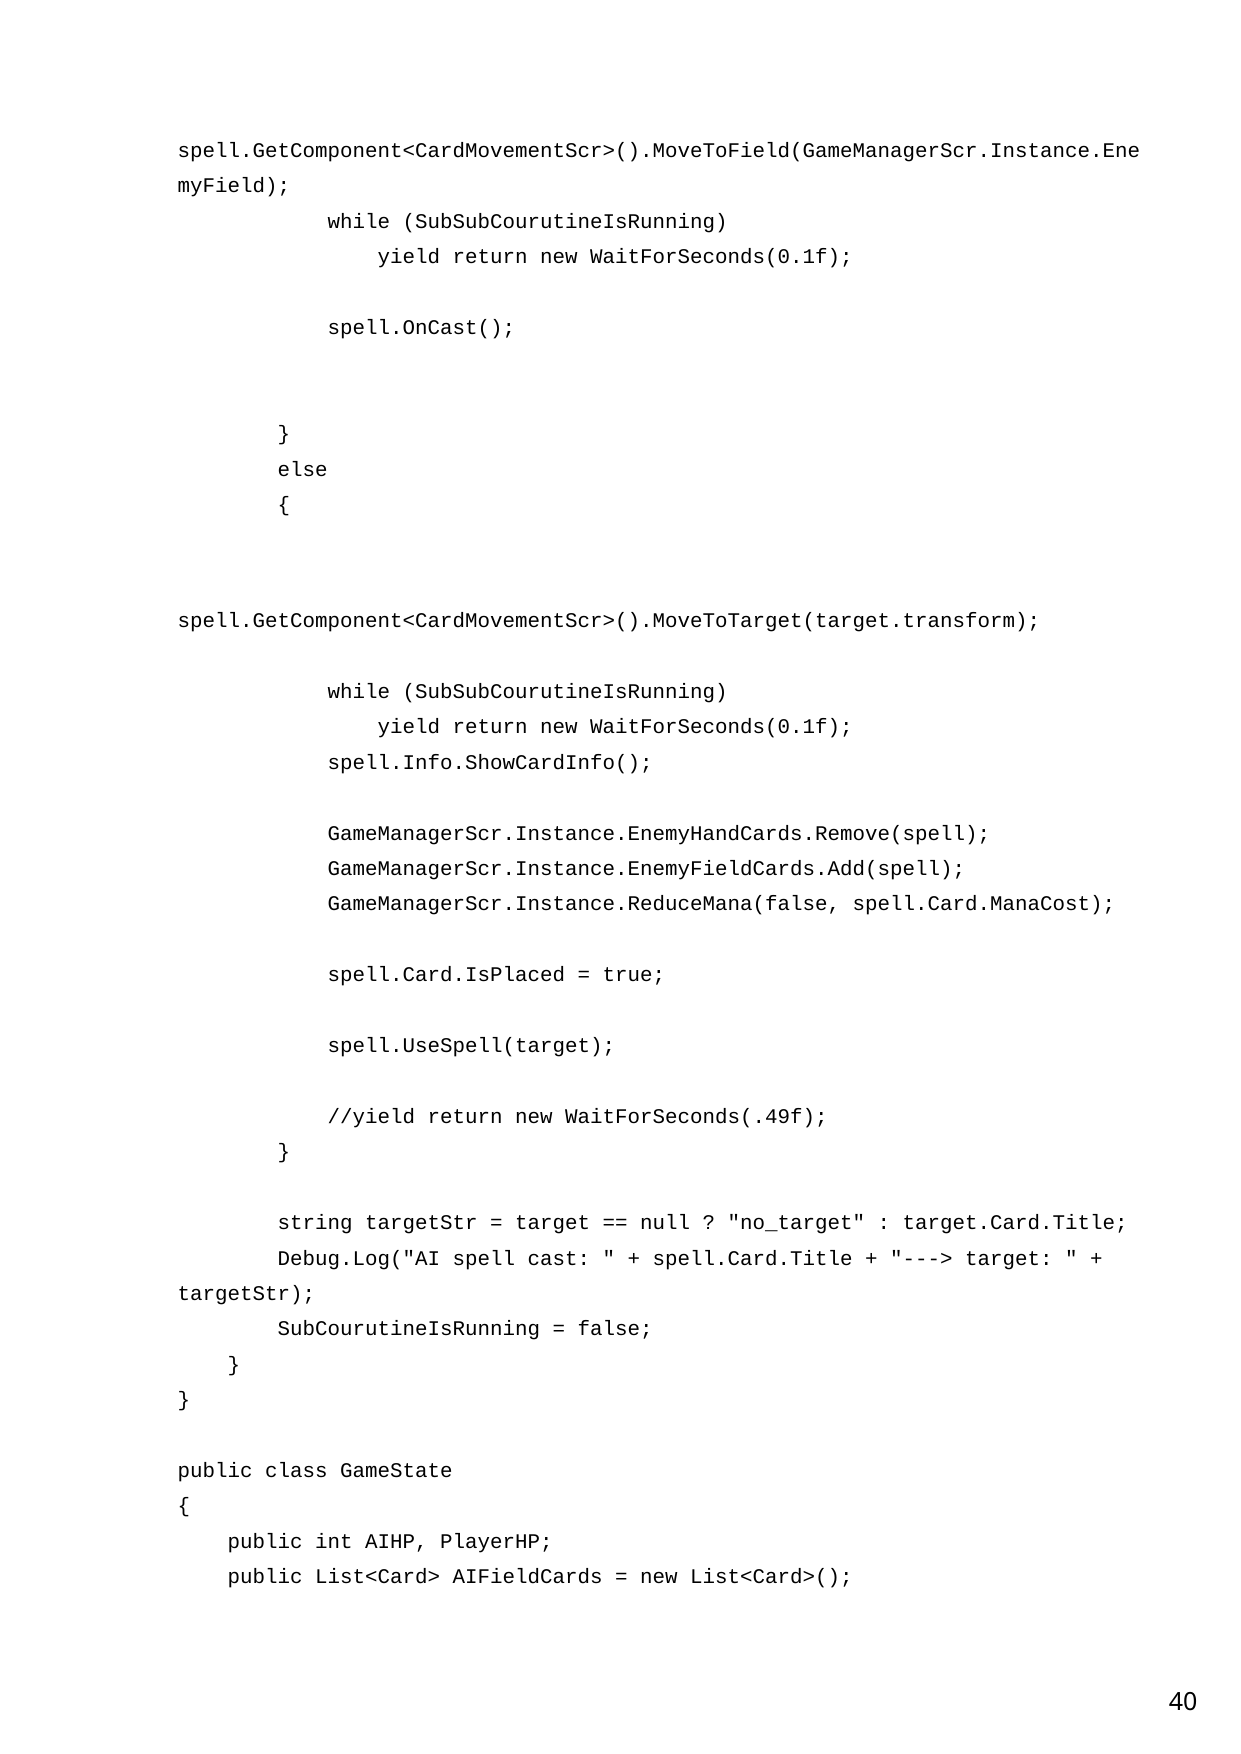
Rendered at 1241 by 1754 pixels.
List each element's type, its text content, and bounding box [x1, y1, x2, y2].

text { [177, 494, 1152, 518]
text } [177, 1389, 1152, 1413]
text else [177, 458, 1152, 482]
text public int AIHP, PlayerHP; [177, 1531, 1152, 1554]
text { [177, 1496, 1152, 1519]
text spell.Info.ShowCardInfo(); [177, 752, 1152, 775]
text spell.OnCast(); [177, 317, 1152, 341]
text SubCourutineIsRunning = false; [177, 1318, 1152, 1342]
text public List<Card> AIFieldCards = new List<Card>(); [177, 1566, 1152, 1590]
text spell.UseSpell(target); [177, 1035, 1152, 1059]
text Debug.Log("AI spell cast: " + spell.Card.Title + "---> target: " + targetStr); [177, 1248, 1152, 1307]
text spell.Card.IsPlaced = true; [177, 964, 1152, 988]
text //yield return new WaitForSeconds(.49f); [177, 1106, 1152, 1129]
text spell.GetComponent<CardMovementScr>().MoveToField(GameManagerScr.Instance.EnemyField); [177, 94, 1152, 199]
text GameManagerScr.Instance.EnemyFieldCards.Add(spell); [177, 858, 1152, 882]
text GameManagerScr.Instance.EnemyHandCards.Remove(spell); [177, 823, 1152, 846]
text spell.GetComponent<CardMovementScr>().MoveToTarget(target.transform); [177, 565, 1152, 634]
text yield return new WaitForSeconds(0.1f); [177, 246, 1152, 270]
text while (SubSubCourutineIsRunning) [177, 211, 1152, 234]
text } [177, 1354, 1152, 1377]
text while (SubSubCourutineIsRunning) [177, 681, 1152, 704]
text } [177, 1141, 1152, 1165]
text } [177, 423, 1152, 447]
text string targetStr = target == null ? "no_target" : target.Card.Title; [177, 1212, 1152, 1236]
text public class GameState [177, 1460, 1152, 1484]
text yield return new WaitForSeconds(0.1f); [177, 716, 1152, 740]
text GameManagerScr.Instance.ReduceMana(false, spell.Card.ManaCost); [177, 893, 1152, 917]
